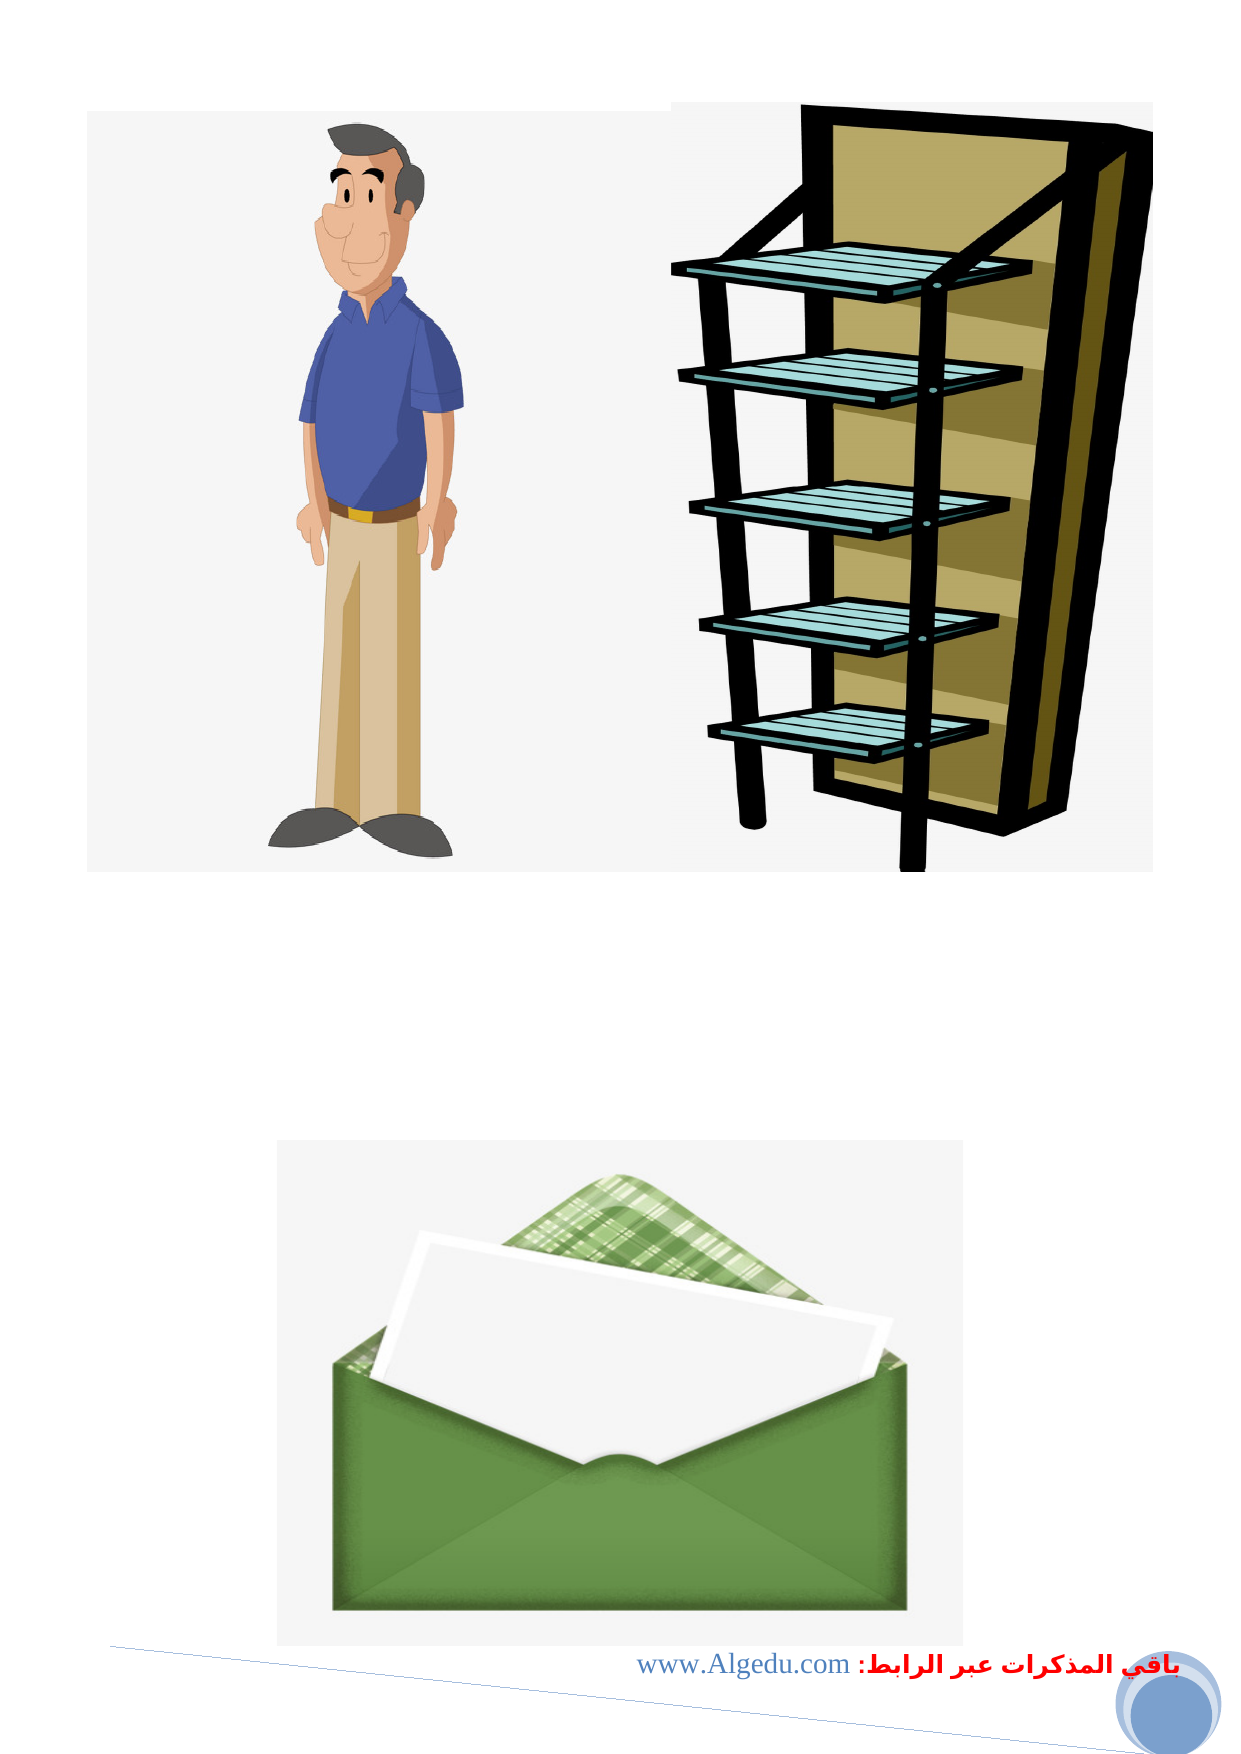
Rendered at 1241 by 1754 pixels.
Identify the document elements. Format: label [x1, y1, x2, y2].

picture [87, 102, 1153, 872]
picture [276, 1140, 964, 1646]
